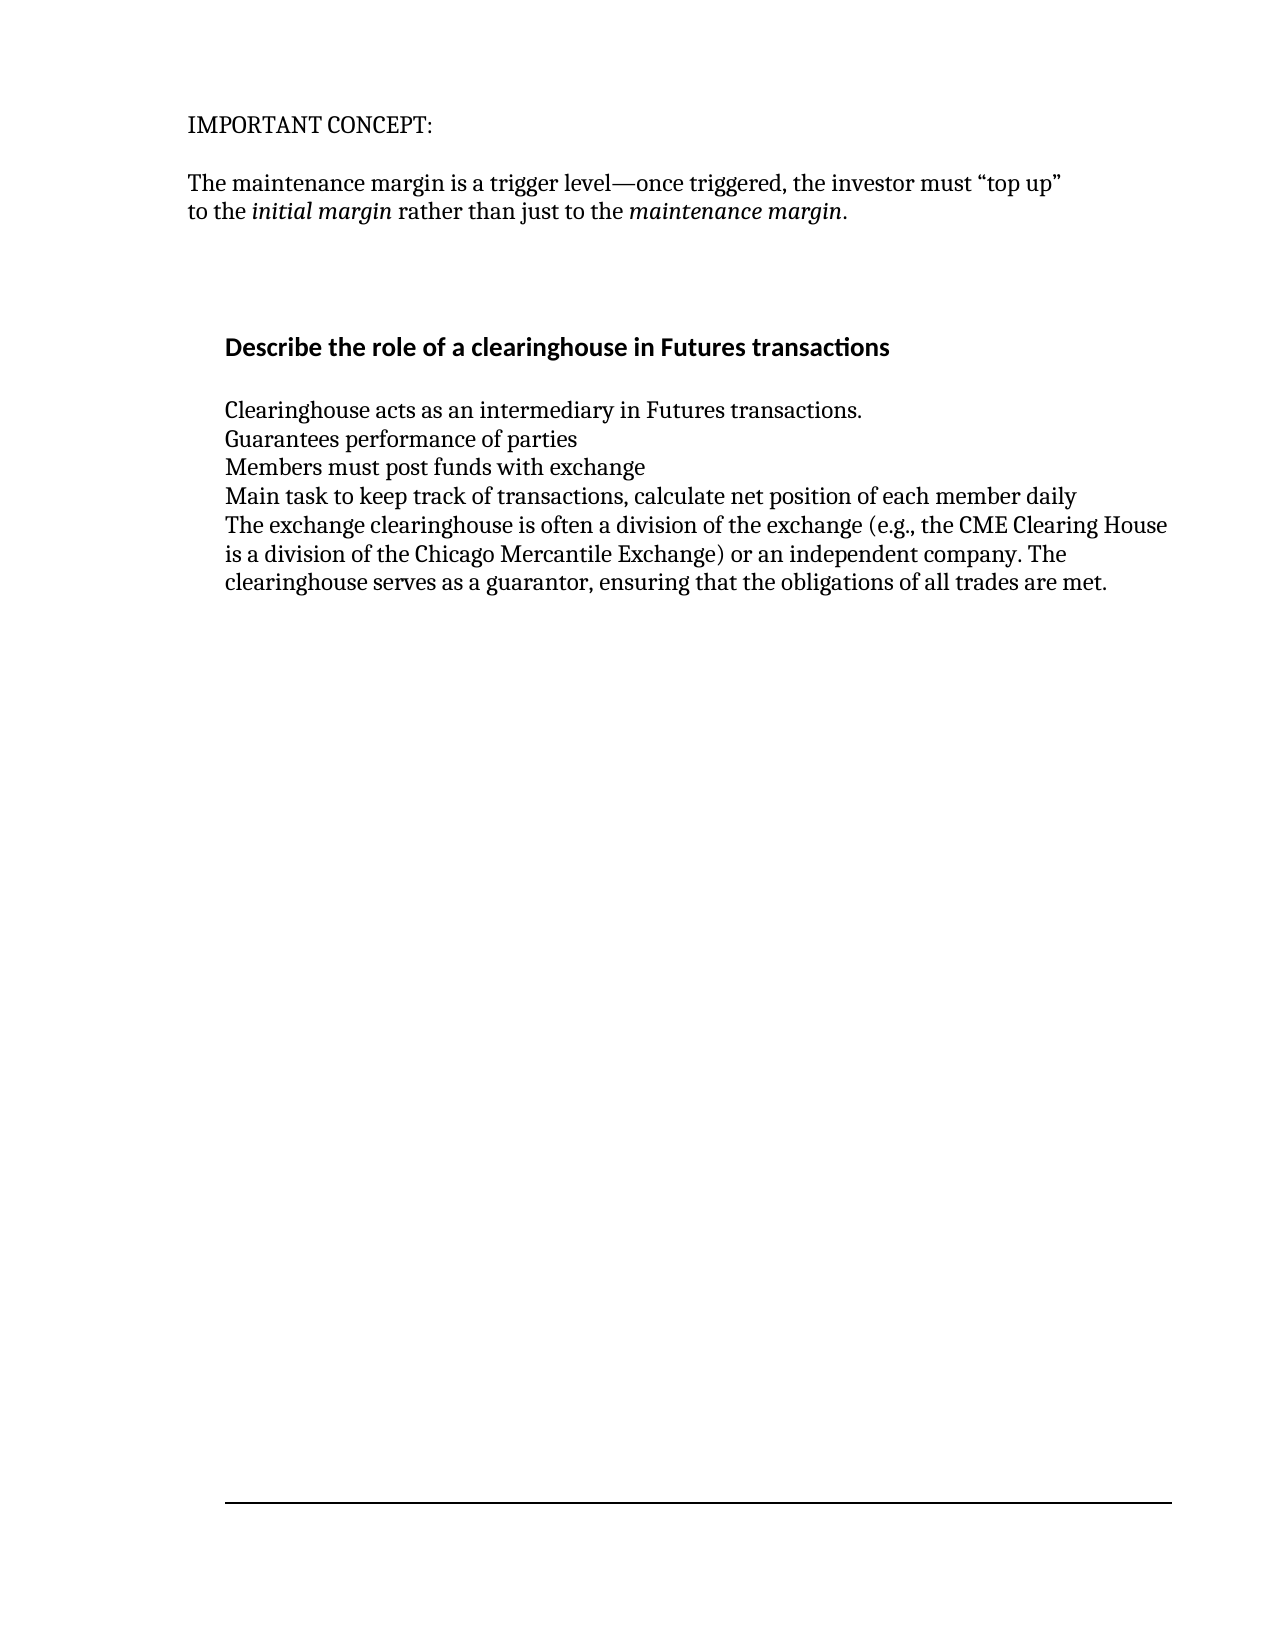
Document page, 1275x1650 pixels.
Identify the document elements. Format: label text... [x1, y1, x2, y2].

text Clearinghouse acts as an intermediary in Futures transactions. [225, 396, 1172, 424]
text The exchange clearinghouse is often a division of the exchange (e.g., the CME Clearing House is a division of the Chicago Mercantile Exchange) or an independent company. The clearinghouse serves as a guarantor, ensuring that the obligations of all trades are met. [225, 511, 1172, 597]
subtitle Describe the role of a clearinghouse in Futures transactions [225, 330, 1172, 396]
text Main task to keep track of transactions, calculate net position of each member daily [225, 482, 1172, 511]
text Guarantees performance of parties [225, 424, 1172, 453]
text Members must post funds with exchange [225, 453, 1172, 482]
